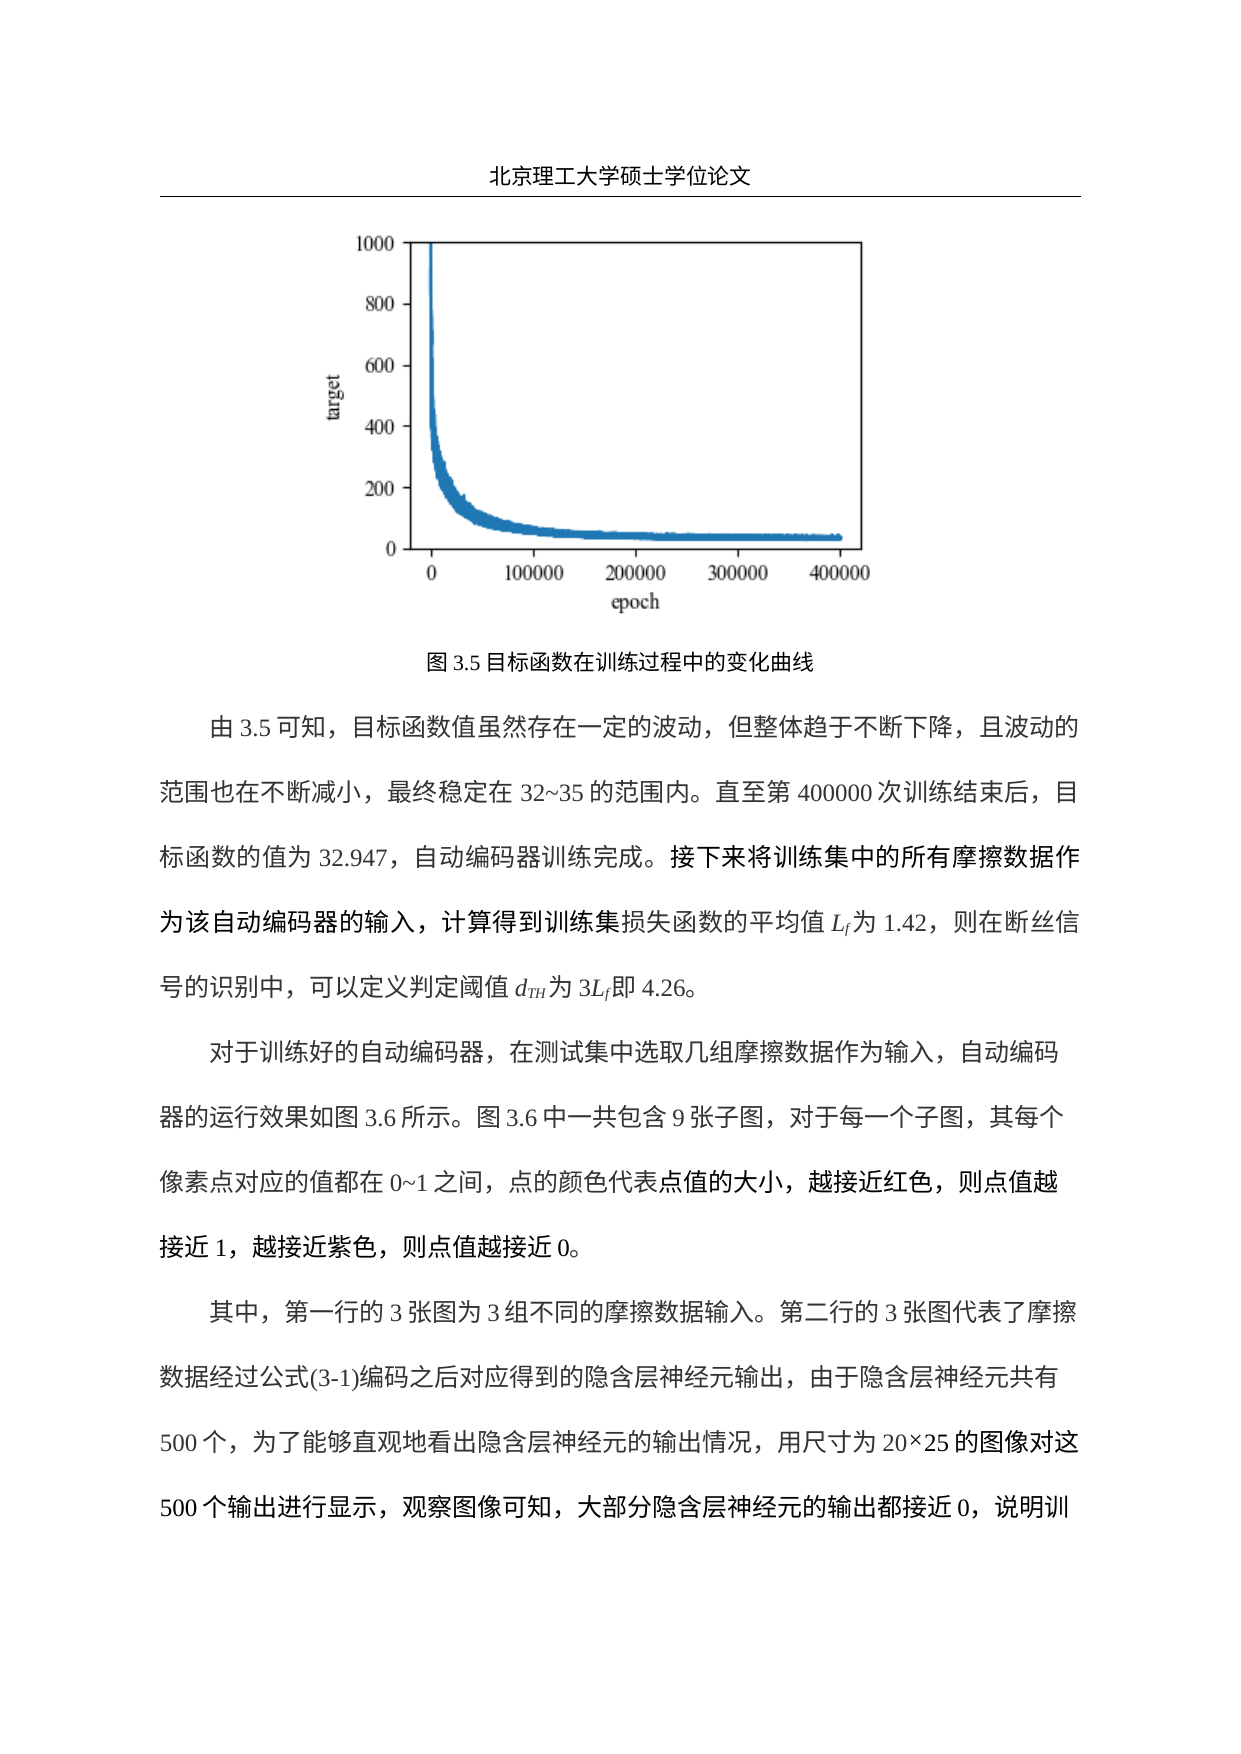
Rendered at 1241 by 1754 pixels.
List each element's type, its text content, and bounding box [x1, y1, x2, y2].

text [159, 1278, 1081, 1538]
text 对于训练好的自动编码器，在测试集中选取几组摩擦数据作为输入，自动编码器的运行效果如图3.6所示。图3.6中一共包含9张子图，对于每一个子图，其每个像素点对应的值都在0~1之间，点的颜色代表点值的大小，越接近红色，则点值越接近1，越接近紫色，则点值越接近0。 [159, 1018, 1081, 1278]
text 由3.5可知，目标函数值虽然存在一定的波动，但整体趋于不断下降，且波动的范围也在不断减小，最终稳定在32~35的范围内。直至第400000次训练结束后，目标函数的值为32.947，自动编码器训练完成。接下来将训练集中的所有摩擦数据作为该自动编码器的输入，计算得到训练集损失函数的平均值Lf为1.42，则在断丝信号的识别中，可以定义判定阈值dTH为3Lf即4.26。 [159, 693, 1081, 1018]
picture [320, 221, 920, 622]
text 图3.5 目标函数在训练过程中的变化曲线 [159, 644, 1081, 677]
